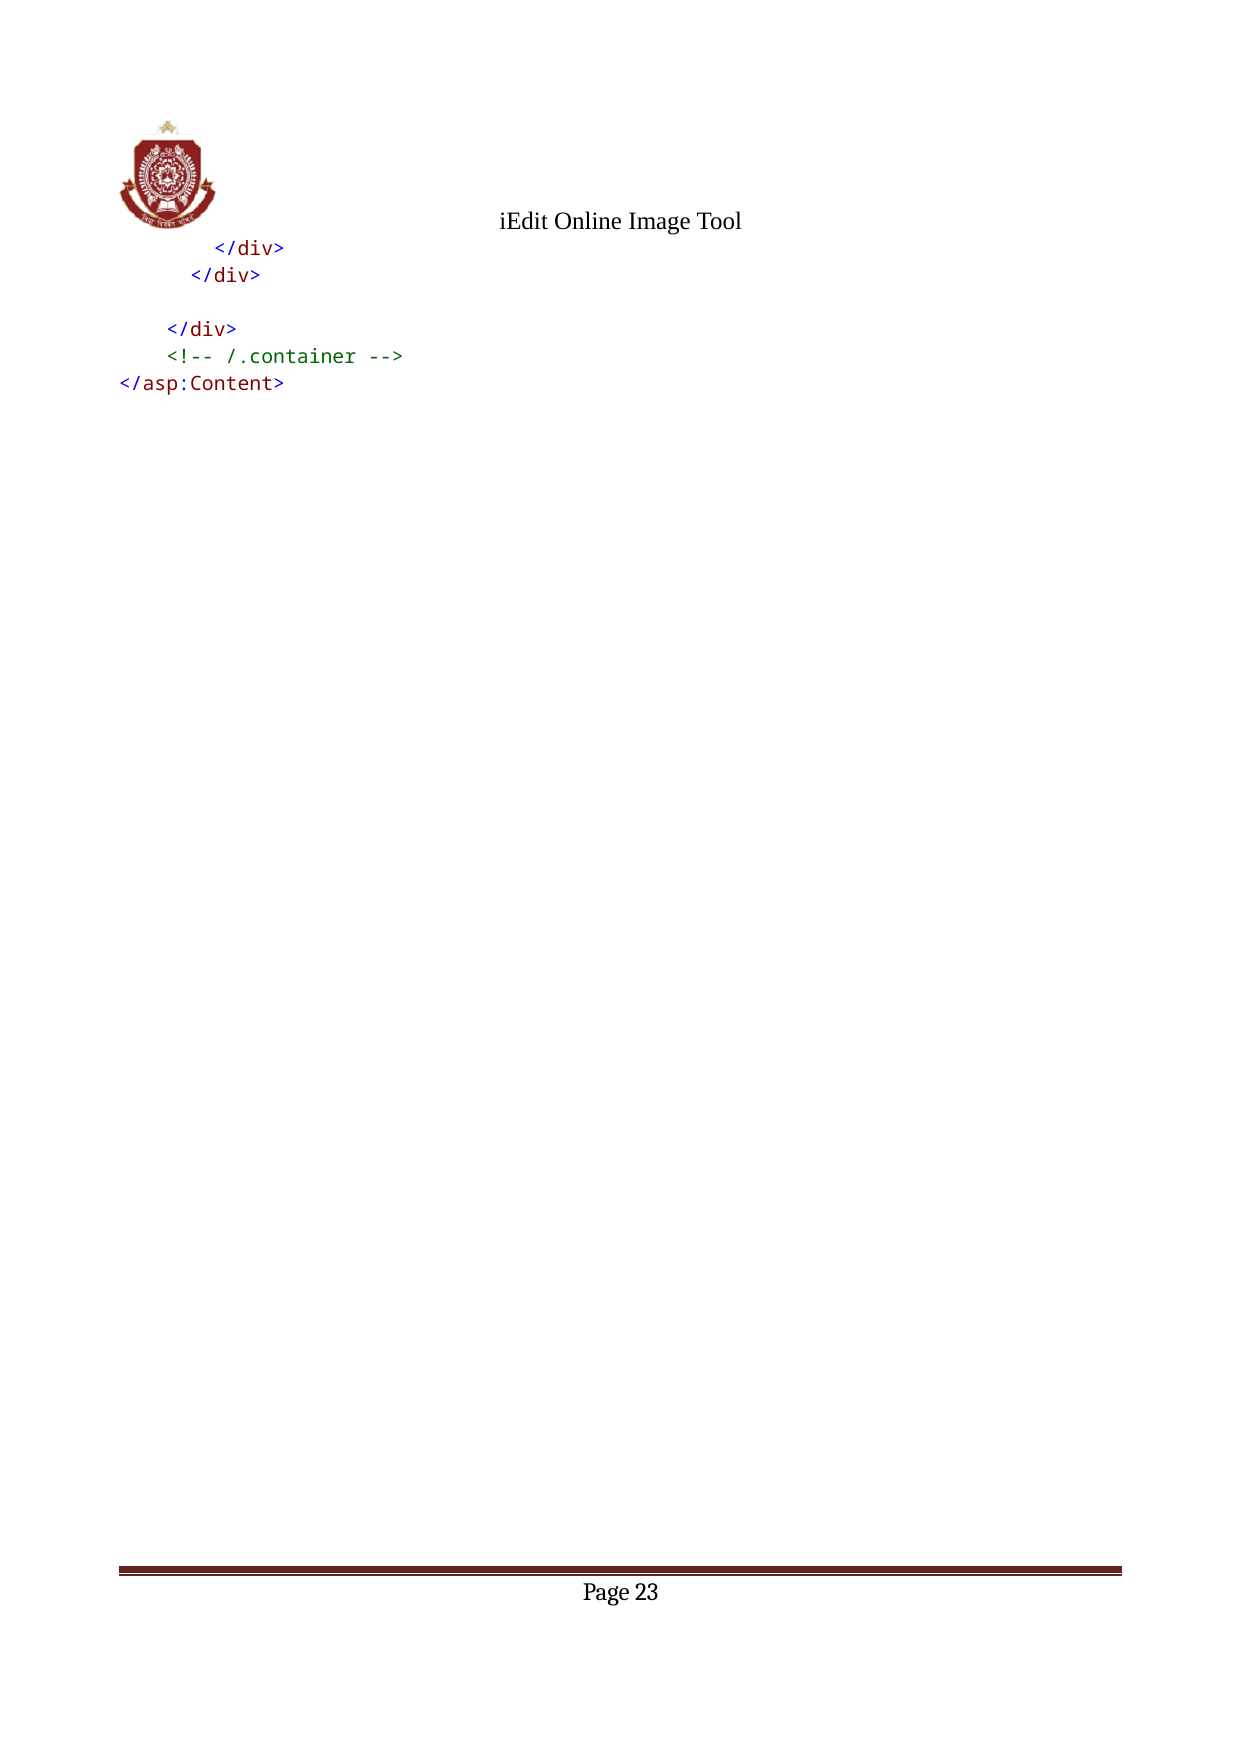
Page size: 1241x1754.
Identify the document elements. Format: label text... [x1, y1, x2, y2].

text </div> [118, 261, 1122, 288]
text </div> [118, 315, 1122, 342]
text <!-- /.container --> [118, 342, 1122, 369]
text </asp:Content> [118, 369, 1122, 396]
picture [118, 118, 224, 229]
text </div> [118, 234, 1122, 261]
